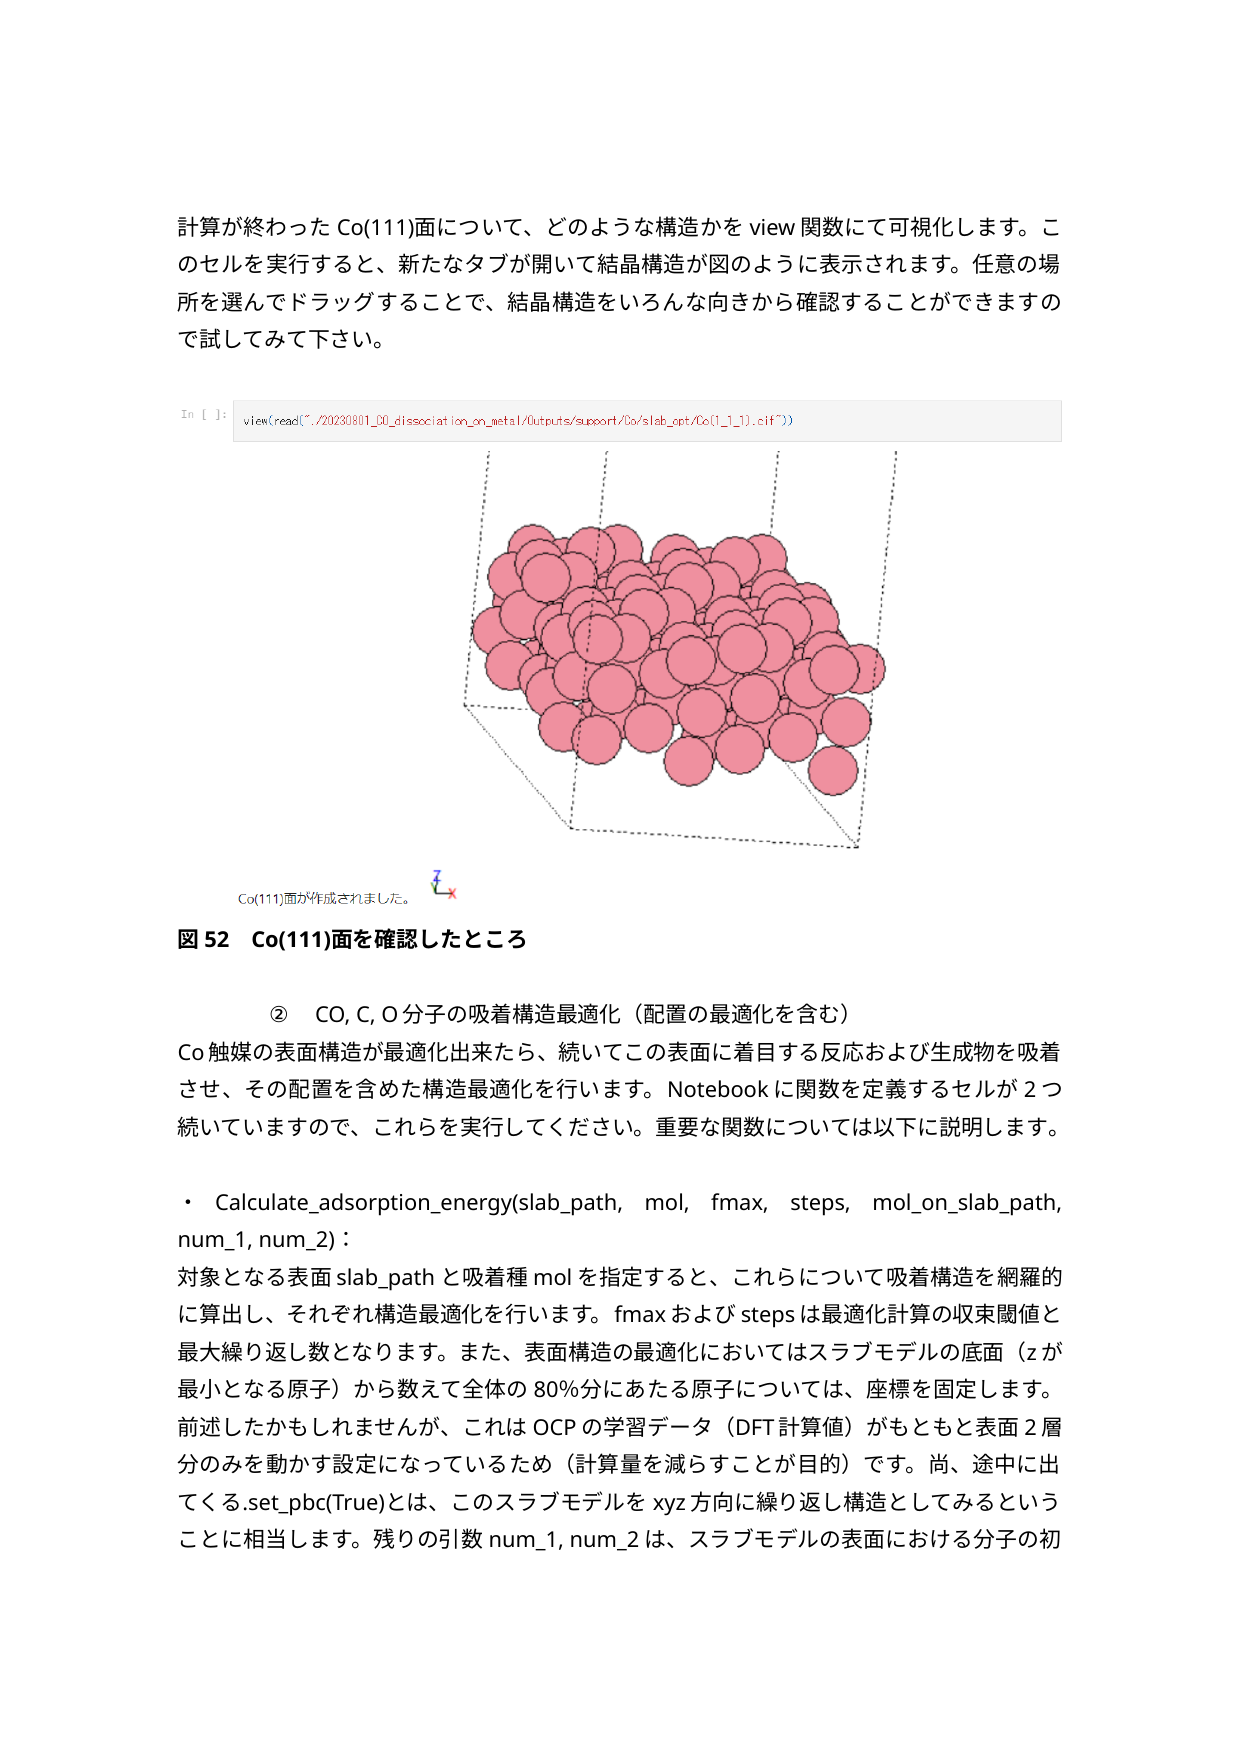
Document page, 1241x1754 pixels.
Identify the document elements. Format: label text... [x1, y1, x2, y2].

text 計算が終わったCo(111)面について、どのような構造かをview関数にて可視化します。このセルを実行すると、新たなタブが開いて結晶構造が図のように表示されます。任意の場所を選んでドラッグすることで、結晶構造をいろんな向きから確認することができますので試してみて下さい。 [177, 207, 1063, 357]
text ・Calculate_adsorption_energy(slab_path, mol, fmax, steps, mol_on_slab_path, num_1, num_2)： [177, 1182, 1063, 1257]
text Co触媒の表面構造が最適化出来たら、続いてこの表面に着目する反応および生成物を吸着させ、その配置を含めた構造最適化を行います。Notebookに関数を定義するセルが2つ続いていますので、これらを実行してください。重要な関数については以下に説明します。 [177, 1032, 1063, 1144]
picture [177, 394, 1063, 913]
list CO, C, O分子の吸着構造最適化（配置の最適化を含む） [269, 994, 1063, 1032]
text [177, 1257, 1063, 1557]
text 図 52 Co(111)面を確認したところ [177, 919, 1063, 957]
